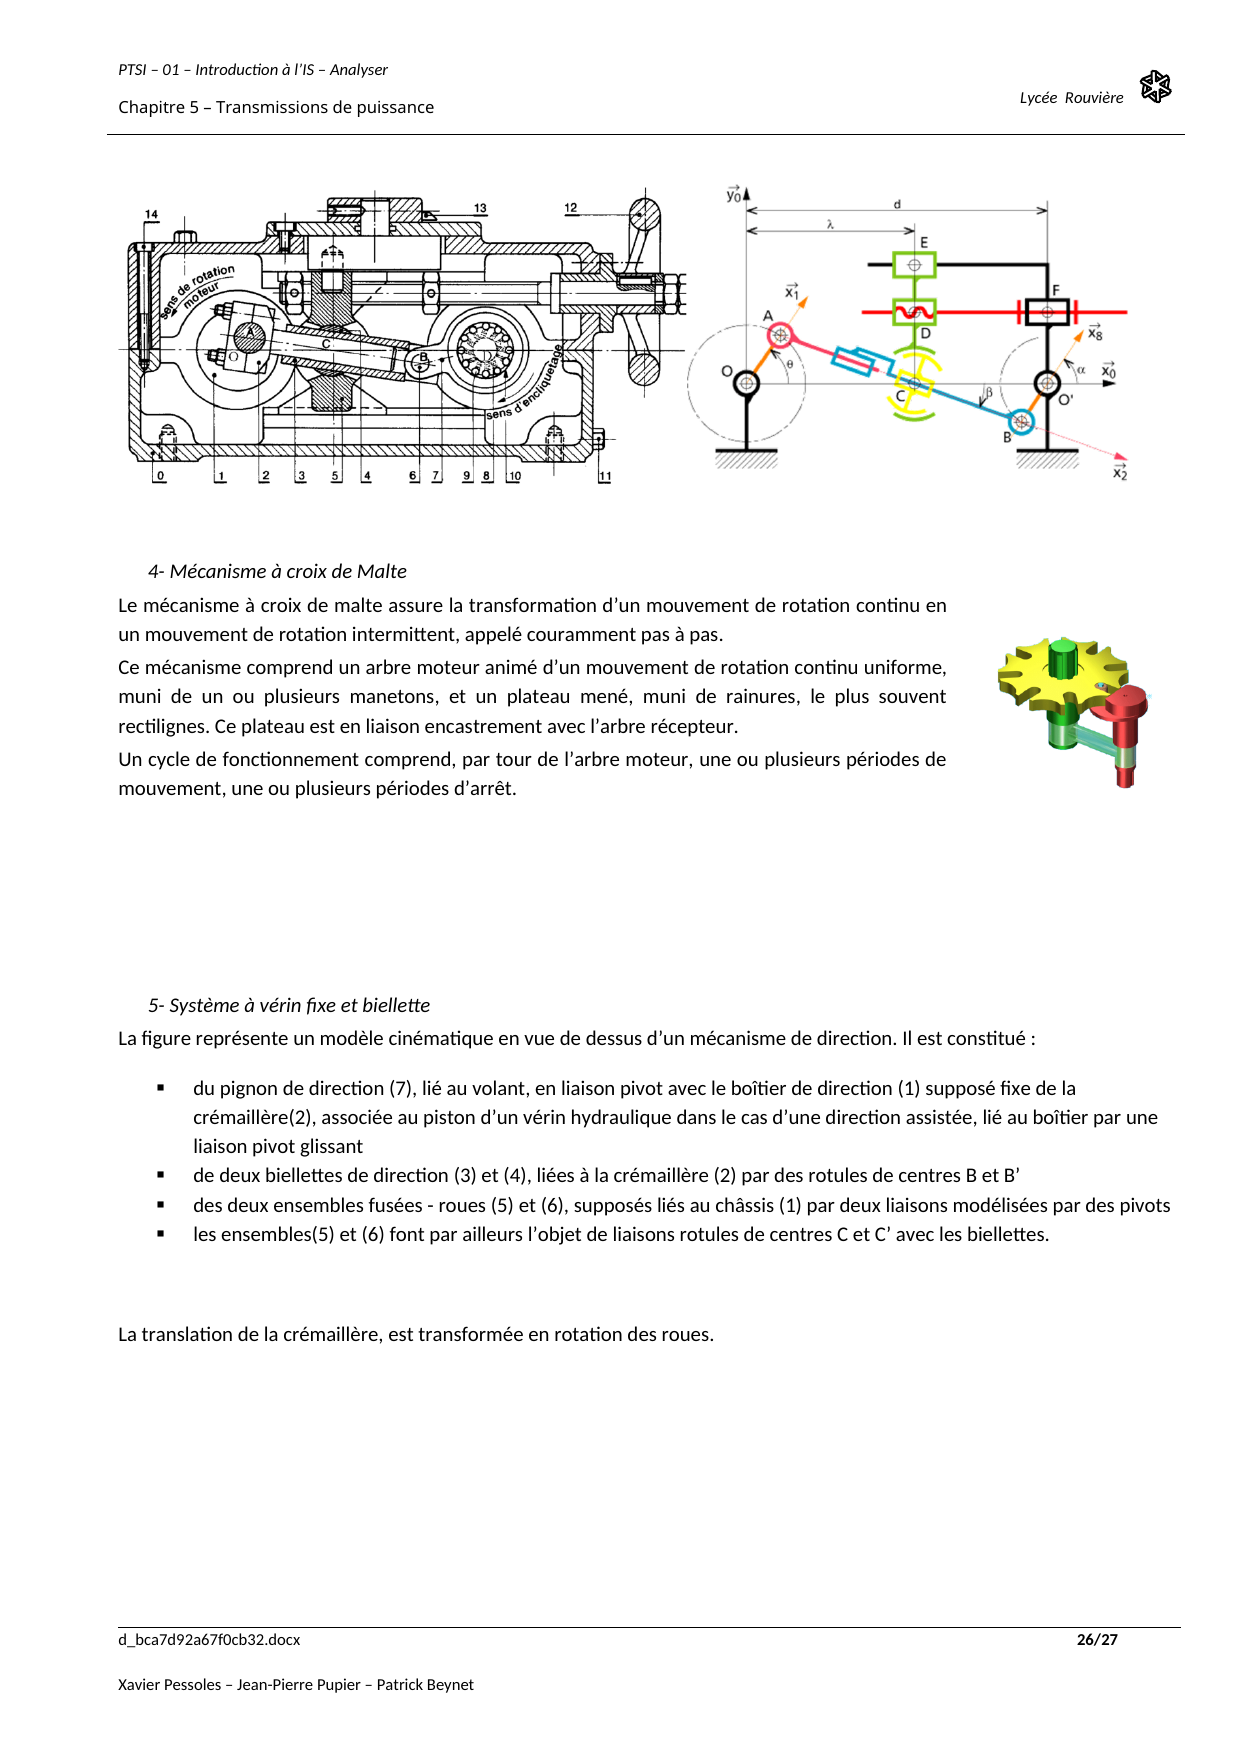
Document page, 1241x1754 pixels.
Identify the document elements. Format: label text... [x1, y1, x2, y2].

picture [118, 178, 1129, 484]
list les ensembles(5) et (6) font par ailleurs l’objet de liaisons rotules de centres C et C’ avec les biellettes. [156, 1221, 1181, 1246]
list des deux ensembles fusées - roues (5) et (6), supposés liés au châssis (1) par deux liaisons modélisées par des pivots [156, 1192, 1181, 1217]
table_header Le mécanisme à croix de malte assure la transformation d’un mouvement de rotation continu en un mouvement de rotation intermittent, appelé couramment pas à pas. Ce mécanisme comprend un arbre moteur animé d’un mouvement de rotation continu uniforme, muni de un ou plusieurs manetons, et un plateau mené, muni de rainures, le plus souvent rectilignes. Ce plateau est en liaison encastrement avec l’arbre récepteur. Un cycle de fonctionnement comprend, par tour de l’arbre moteur, une ou plusieurs périodes de mouvement, une ou plusieurs périodes d’arrêt. [107, 592, 960, 842]
list du pignon de direction (7), lié au volant, en liaison pivot avec le boîtier de direction (1) supposé fixe de la crémaillère(2), associée au piston d’un vérin hydraulique dans le cas d’une direction assistée, lié au boîtier par une liaison pivot glissant [156, 1075, 1181, 1159]
subtitle Système à vérin fixe et biellette [124, 992, 1181, 1017]
subtitle Mécanisme à croix de Malte [124, 559, 1181, 584]
picture [992, 636, 1152, 790]
text La translation de la crémaillère, est transformée en rotation des roues. [118, 1321, 1181, 1346]
text La figure représente un modèle cinématique en vue de dessus d’un mécanisme de direction. Il est constitué : [118, 1025, 1181, 1051]
table_header [960, 592, 1184, 842]
list de deux biellettes de direction (3) et (4), liées à la crémaillère (2) par des rotules de centres B et B’ [156, 1163, 1181, 1188]
